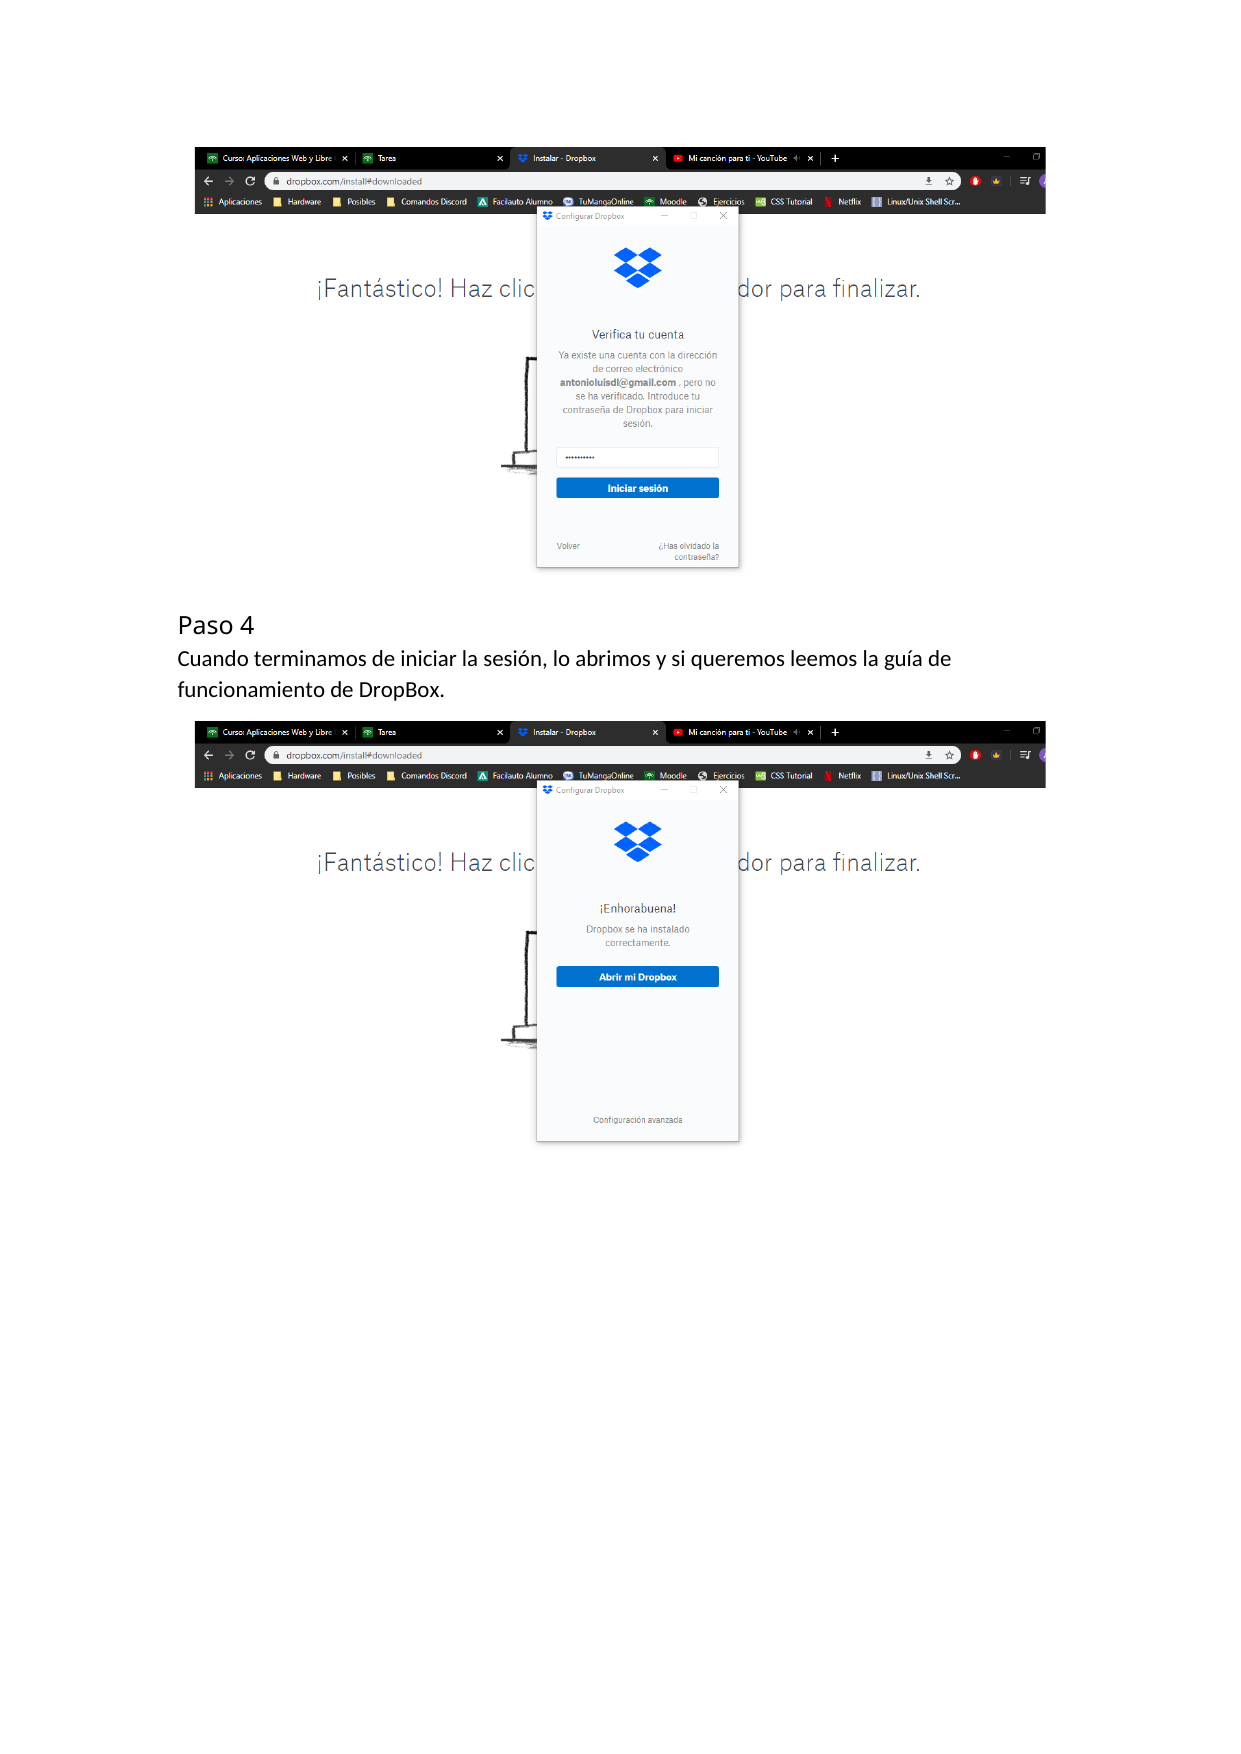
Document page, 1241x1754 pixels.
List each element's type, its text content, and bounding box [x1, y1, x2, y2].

text Cuando terminamos de iniciar la sesión, lo abrimos y si queremos leemos la guía de funcionamiento de DropBox. [177, 644, 1063, 703]
picture [194, 147, 1046, 589]
subtitle Paso 4 [177, 608, 1063, 642]
picture [194, 721, 1046, 1161]
